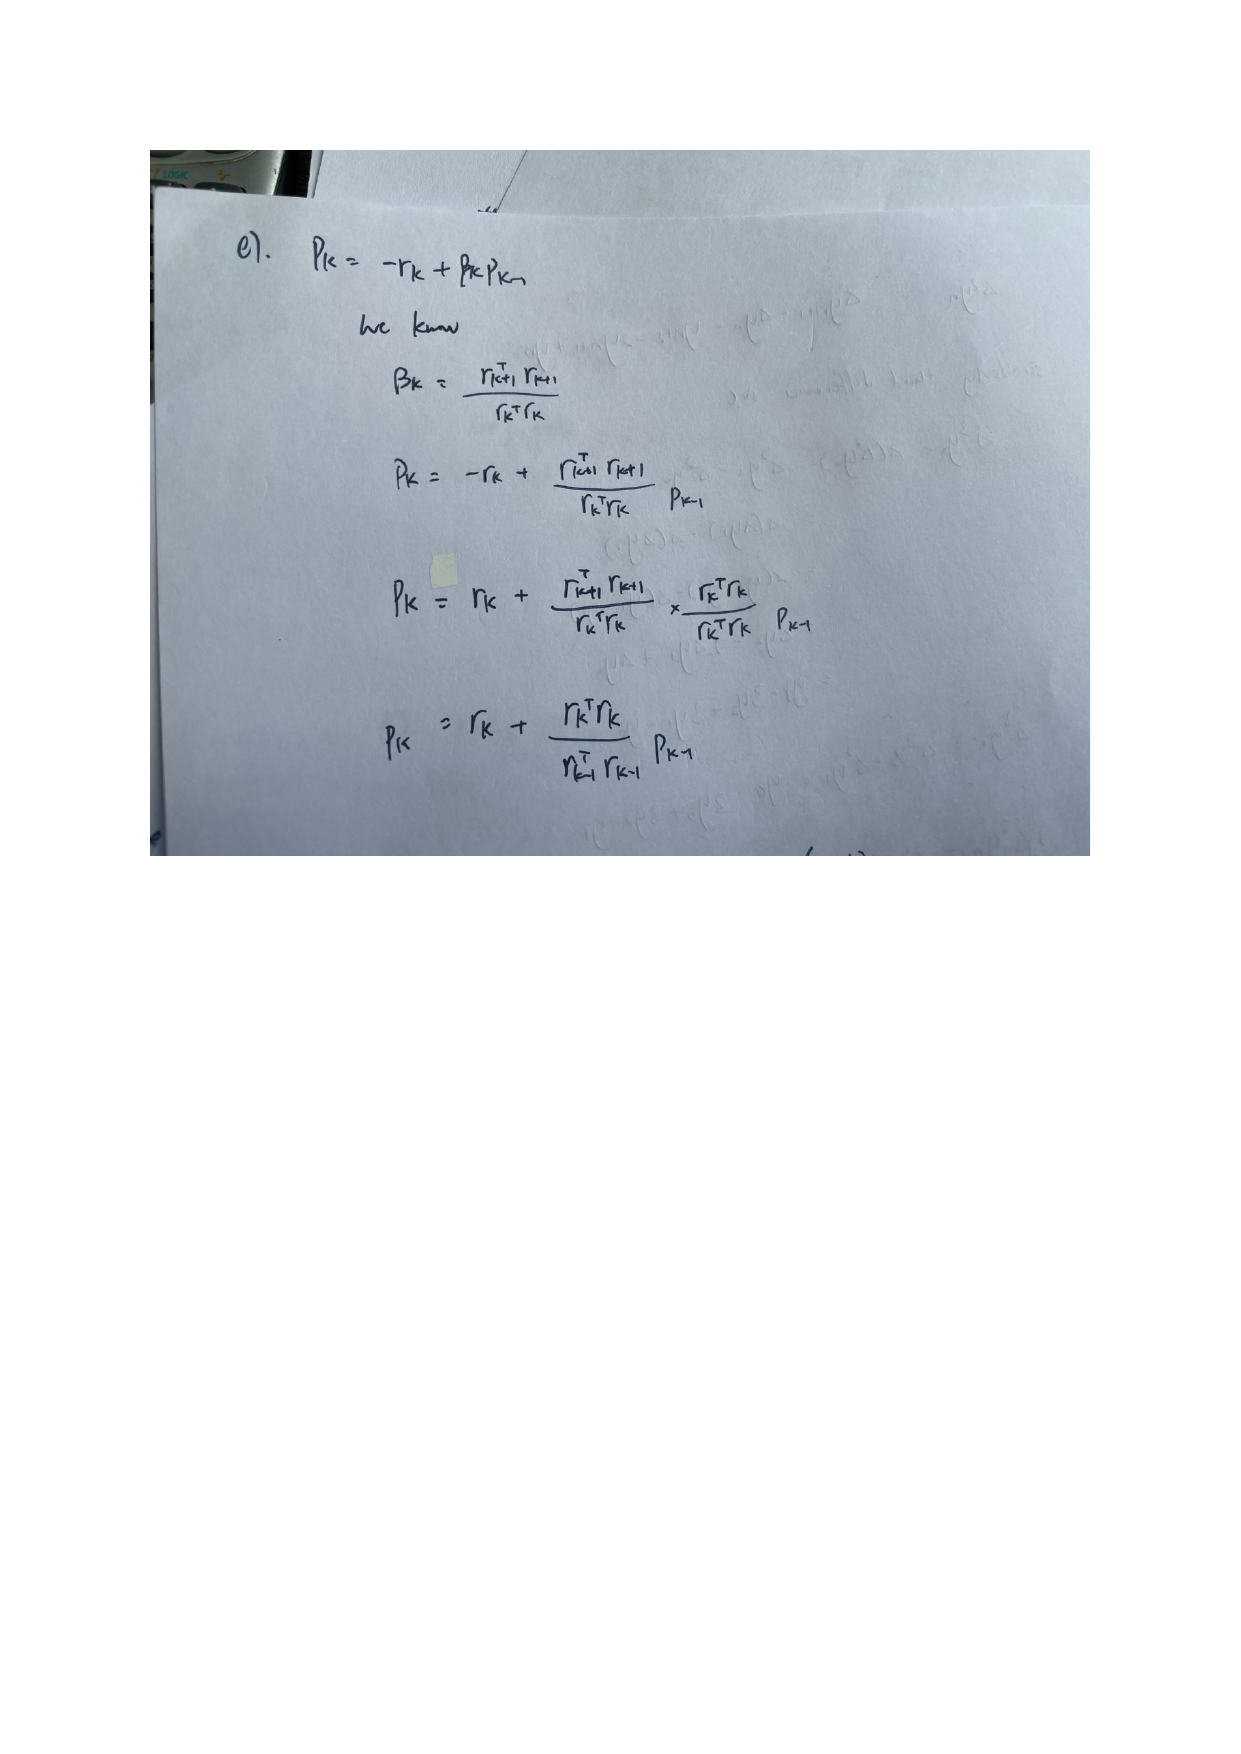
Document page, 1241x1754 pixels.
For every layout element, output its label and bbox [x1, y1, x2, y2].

picture [150, 150, 1091, 856]
